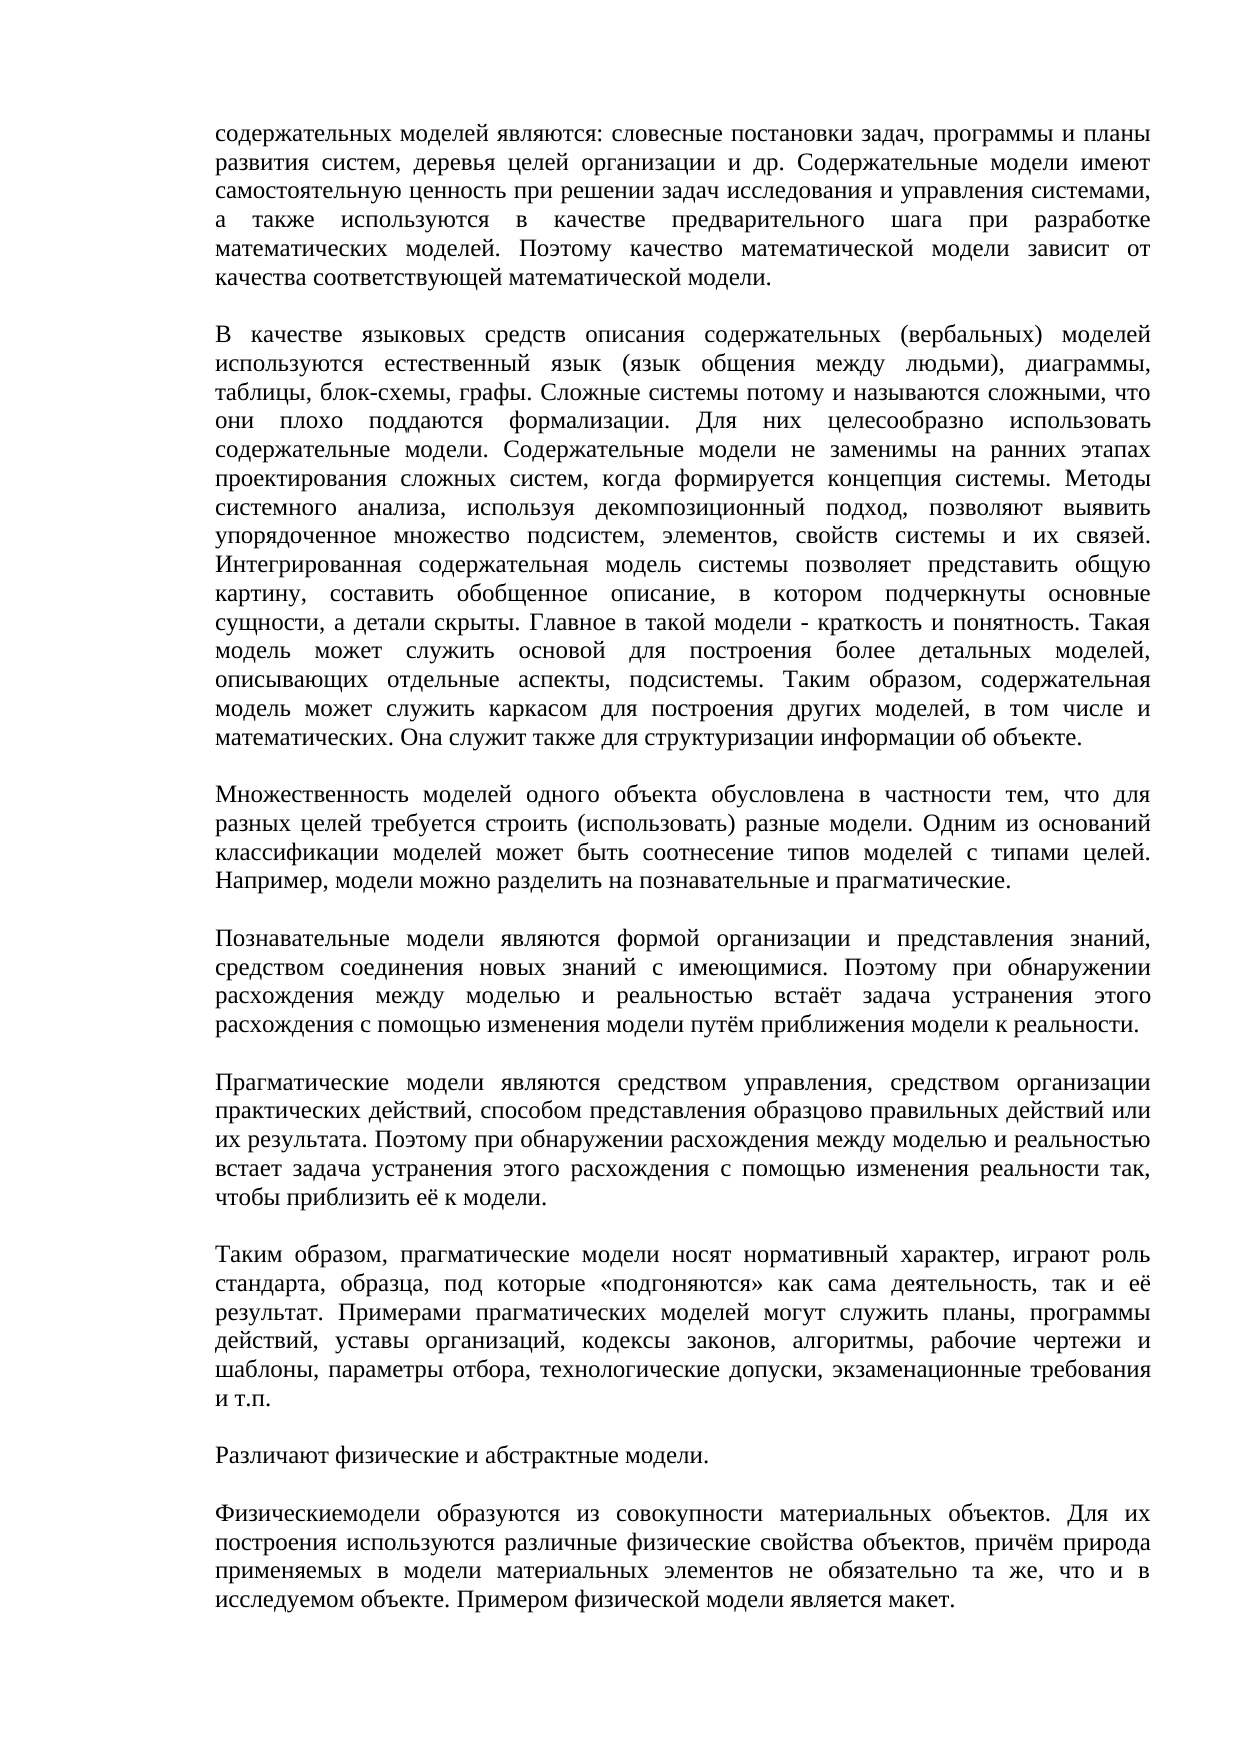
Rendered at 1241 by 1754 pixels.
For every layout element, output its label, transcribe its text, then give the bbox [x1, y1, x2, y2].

text Познавательные модели являются формой организации и представления знаний, средством соединения новых знаний с имеющимися. Поэтому при обнаружении расхождения между моделью и реальностью встаёт задача устранения этого расхождения с помощью изменения модели путём приближения модели к реальности. [215, 923, 1152, 1038]
text Множественность моделей одного объекта обусловлена в частности тем, что для разных целей требуется строить (использовать) разные модели. Одним из оснований классификации моделей может быть соотнесение типов моделей с типами целей. Например, модели можно разделить на познавательные и прагматические. [215, 779, 1152, 894]
text Различают физические и абстрактные модели. [215, 1441, 1152, 1469]
text В качестве языковых средств описания содержательных (вербальных) моделей используются естественный язык (язык общения между людьми), диаграммы, таблицы, блок-схемы, графы. Сложные системы потому и называются сложными, что они плохо поддаются формализации. Для них целесообразно использовать содержательные модели. Содержательные модели не заменимы на ранних этапах проектирования сложных систем, когда формируется концепция системы. Методы системного анализа, используя декомпозиционный подход, позволяют выявить упорядоченное множество подсистем, элементов, свойств системы и их связей. Интегрированная содержательная модель системы позволяет представить общую картину, составить обобщенное описание, в котором подчеркнуты основные сущности, а детали скрыты. Главное в такой модели - краткость и понятность. Такая модель может служить основой для построения более детальных моделей, описывающих отдельные аспекты, подсистемы. Таким образом, содержательная модель может служить каркасом для построения других моделей, в том числе и математических. Она служит также для структуризации информации об объекте. [215, 319, 1152, 751]
text Прагматические модели являются средством управления, средством организации практических действий, способом представления образцово правильных действий или их результата. Поэтому при обнаружении расхождения между моделью и реальностью встает задача устранения этого расхождения с помощью изменения реальности так, чтобы приблизить её к модели. [215, 1067, 1152, 1211]
text Физическиемодели образуются из совокупности материальных объектов. Для их построения используются различные физические свойства объектов, причём природа применяемых в модели материальных элементов не обязательно та же, что и в исследуемом объекте. Примером физической модели является макет. [215, 1498, 1152, 1613]
text Таким образом, прагматические модели носят нормативный характер, играют роль стандарта, образца, под которые «подгоняются» как сама деятельность, так и её результат. Примерами прагматических моделей могут служить планы, программы действий, уставы организаций, кодексы законов, алгоритмы, рабочие чертежи и шаблоны, параметры отбора, технологические допуски, экзаменационные требования и т.п. [215, 1239, 1152, 1412]
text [215, 118, 1152, 291]
